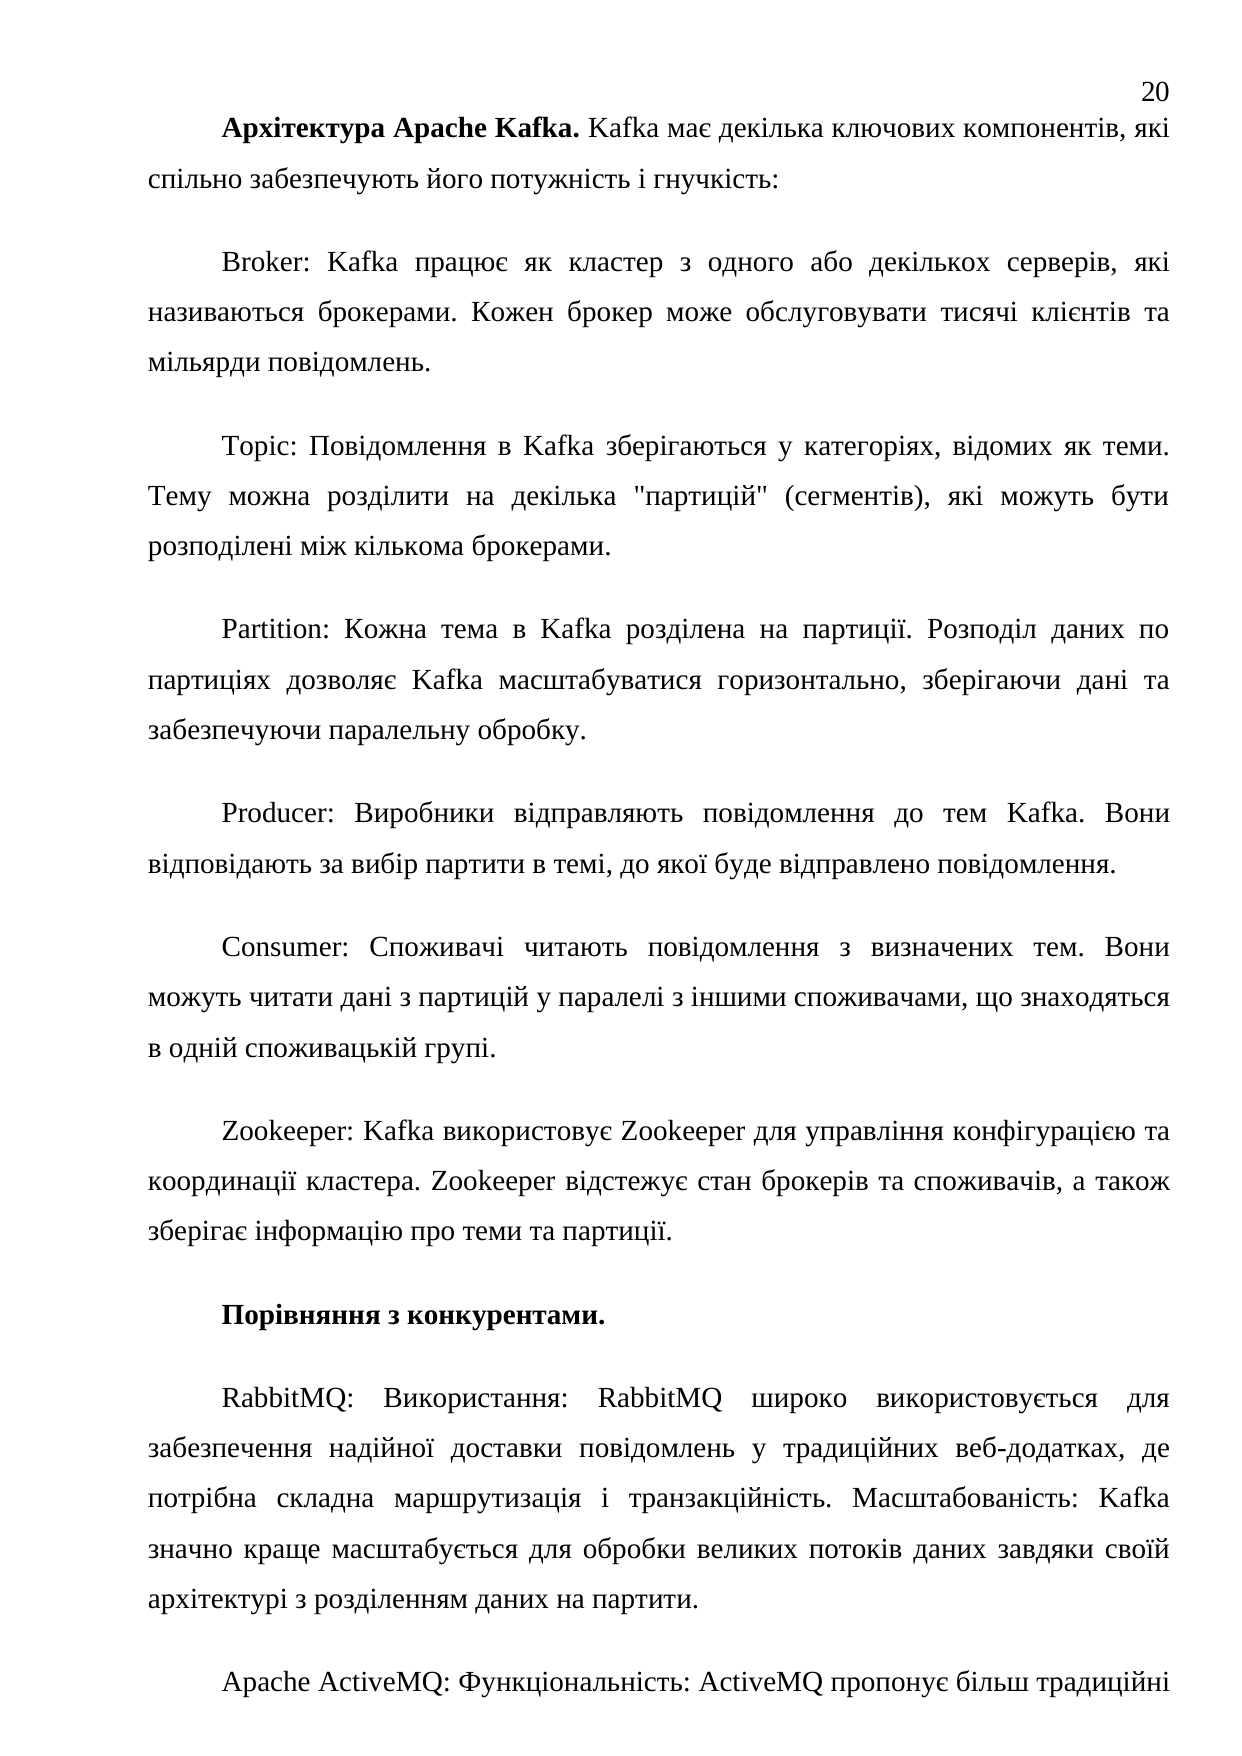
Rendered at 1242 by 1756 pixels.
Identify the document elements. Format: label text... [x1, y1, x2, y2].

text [148, 1664, 1171, 1698]
text Partition: Кожна тема в Kafka розділена на партиції. Розподіл даних по партиціях дозволяє Kafka масштабуватися горизонтально, зберігаючи дані та забезпечуючи паралельну обробку. [148, 612, 1171, 746]
text Broker: Kafka працює як кластер з одного або декількох серверів, які називаються брокерами. Кожен брокер може обслуговувати тисячі клієнтів та мільярди повідомлень. [148, 244, 1171, 378]
text Архітектура Apache Kafka. Kafka має декілька ключових компонентів, які спільно забезпечують його потужність і гнучкість: [148, 110, 1171, 194]
text Consumer: Споживачі читають повідомлення з визначених тем. Вони можуть читати дані з партицій у паралелі з іншими споживачами, що знаходяться в одній споживацькій групі. [148, 929, 1171, 1063]
text Producer: Виробники відправляють повідомлення до тем Kafka. Вони відповідають за вибір партити в темі, до якої буде відправлено повідомлення. [148, 796, 1171, 879]
text Zookeeper: Kafka використовує Zookeeper для управління конфігурацією та координації кластера. Zookeeper відстежує стан брокерів та споживачів, а також зберігає інформацію про теми та партиції. [148, 1113, 1171, 1247]
text Порівняння з конкурентами. [148, 1297, 1171, 1330]
text Topic: Повідомлення в Kafka зберігаються у категоріях, відомих як теми. Тему можна розділити на декілька "партицій" (сегментів), які можуть бути розподілені між кількома брокерами. [148, 428, 1171, 562]
text RabbitMQ: Використання: RabbitMQ широко використовується для забезпечення надійної доставки повідомлень у традиційних веб-додатках, де потрібна складна маршрутизація і транзакційність. Масштабованість: Kafka значно краще масштабується для обробки великих потоків даних завдяки своїй архітектурі з розділенням даних на партити. [148, 1380, 1171, 1615]
